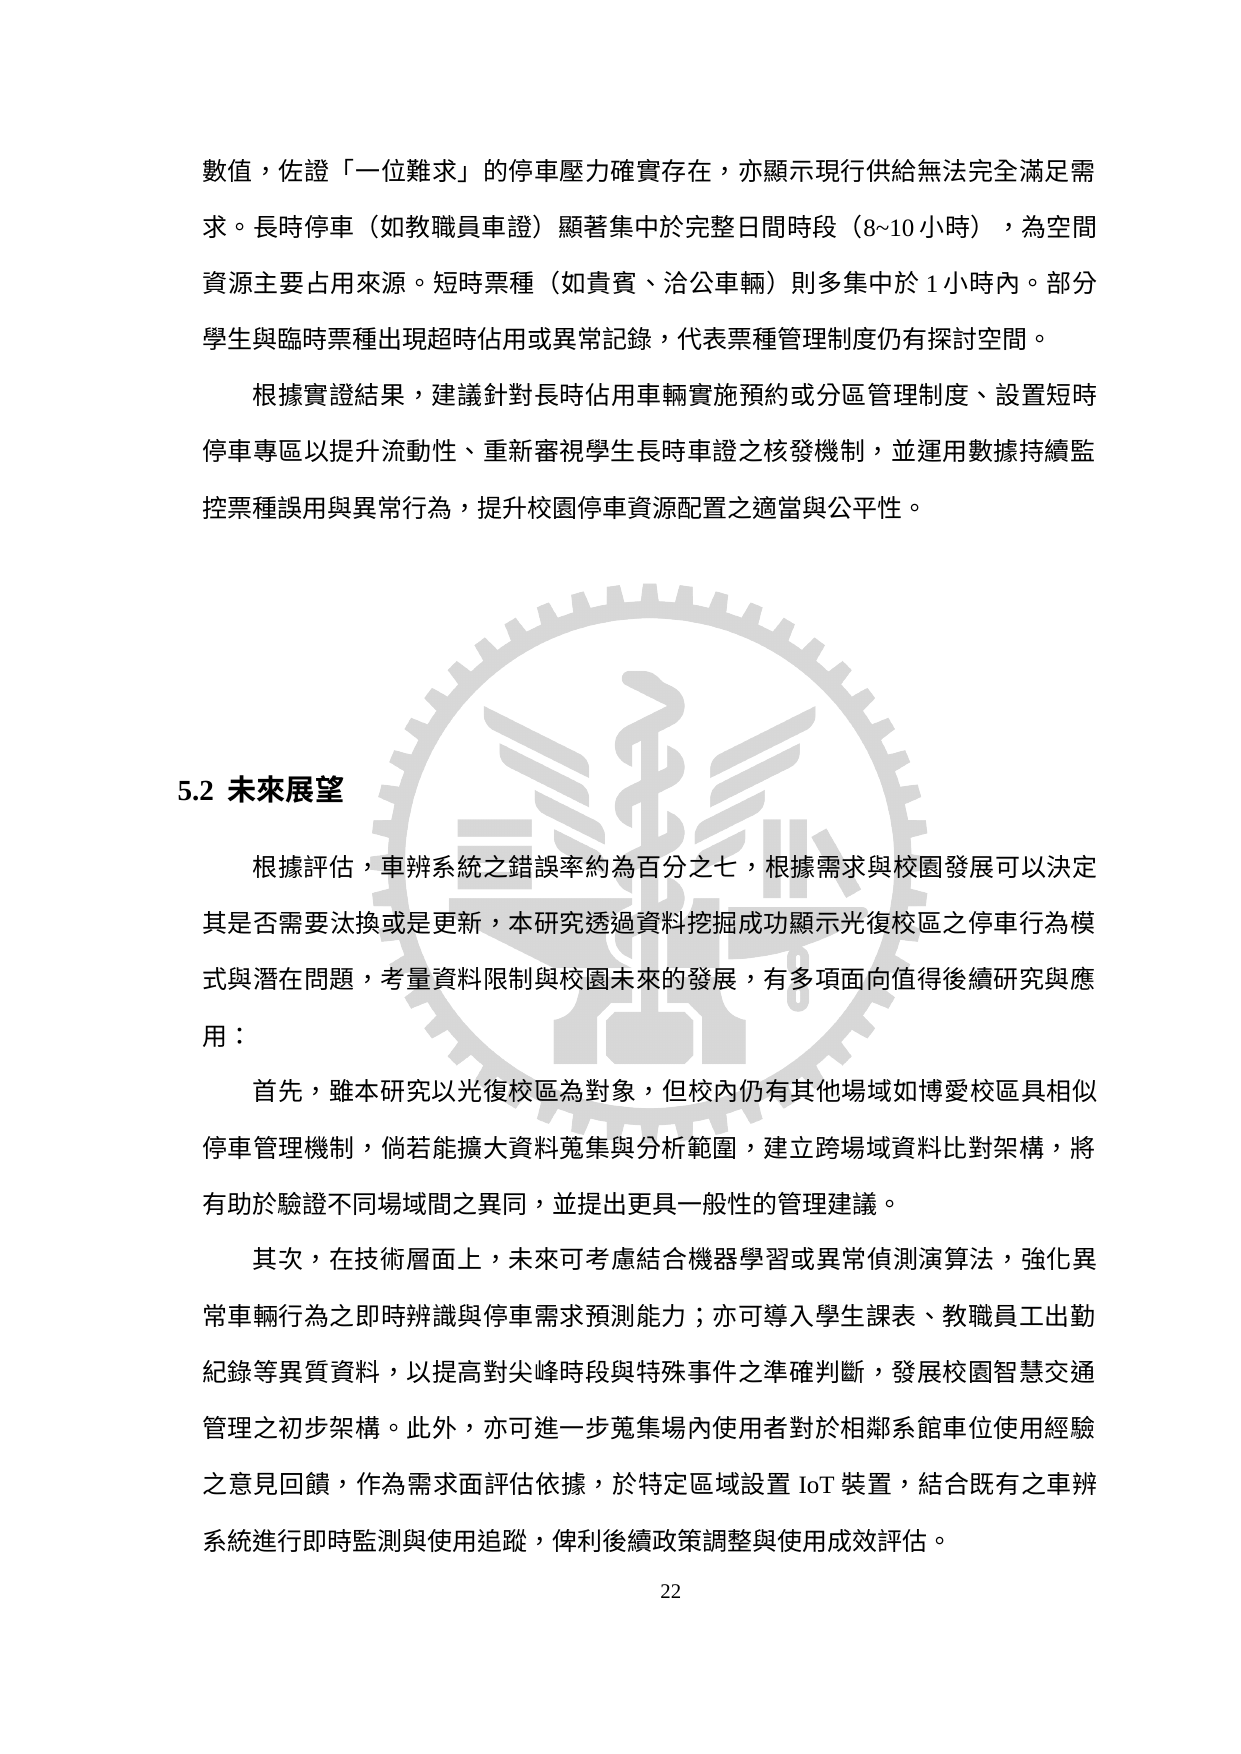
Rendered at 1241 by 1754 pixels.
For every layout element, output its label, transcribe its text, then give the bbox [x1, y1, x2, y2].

text 根據評估，車辨系統之錯誤率約為百分之七，根據需求與校園發展可以決定其是否需要汰換或是更新，本研究透過資料挖掘成功顯示光復校區之停車行為模式與潛在問題，考量資料限制與校園未來的發展，有多項面向值得後續研究與應用： [202, 847, 1097, 1053]
text 根據實證結果，建議針對長時佔用車輛實施預約或分區管理制度、設置短時停車專區以提升流動性、重新審視學生長時車證之核發機制，並運用數據持續監控票種誤用與異常行為，提升校園停車資源配置之適當與公平性。 [202, 375, 1097, 525]
text 其次，在技術層面上，未來可考慮結合機器學習或異常偵測演算法，強化異常車輛行為之即時辨識與停車需求預測能力；亦可導入學生課表、教職員工出勤紀錄等異質資料，以提高對尖峰時段與特殊事件之準確判斷，發展校園智慧交通管理之初步架構。此外，亦可進一步蒐集場內使用者對於相鄰系館車位使用經驗之意見回饋，作為需求面評估依據，於特定區域設置 IoT 裝置，結合既有之車辨系統進行即時監測與使用追蹤，俾利後續政策調整與使用成效評估。 [202, 1239, 1097, 1558]
subtitle 未來展望 [177, 751, 1097, 826]
text 首先，雖本研究以光復校區為對象，但校內仍有其他場域如博愛校區具相似停車管理機制，倘若能擴大資料蒐集與分析範圍，建立跨場域資料比對架構，將有助於驗證不同場域間之異同，並提出更具一般性的管理建議。 [202, 1071, 1097, 1221]
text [202, 151, 1097, 357]
